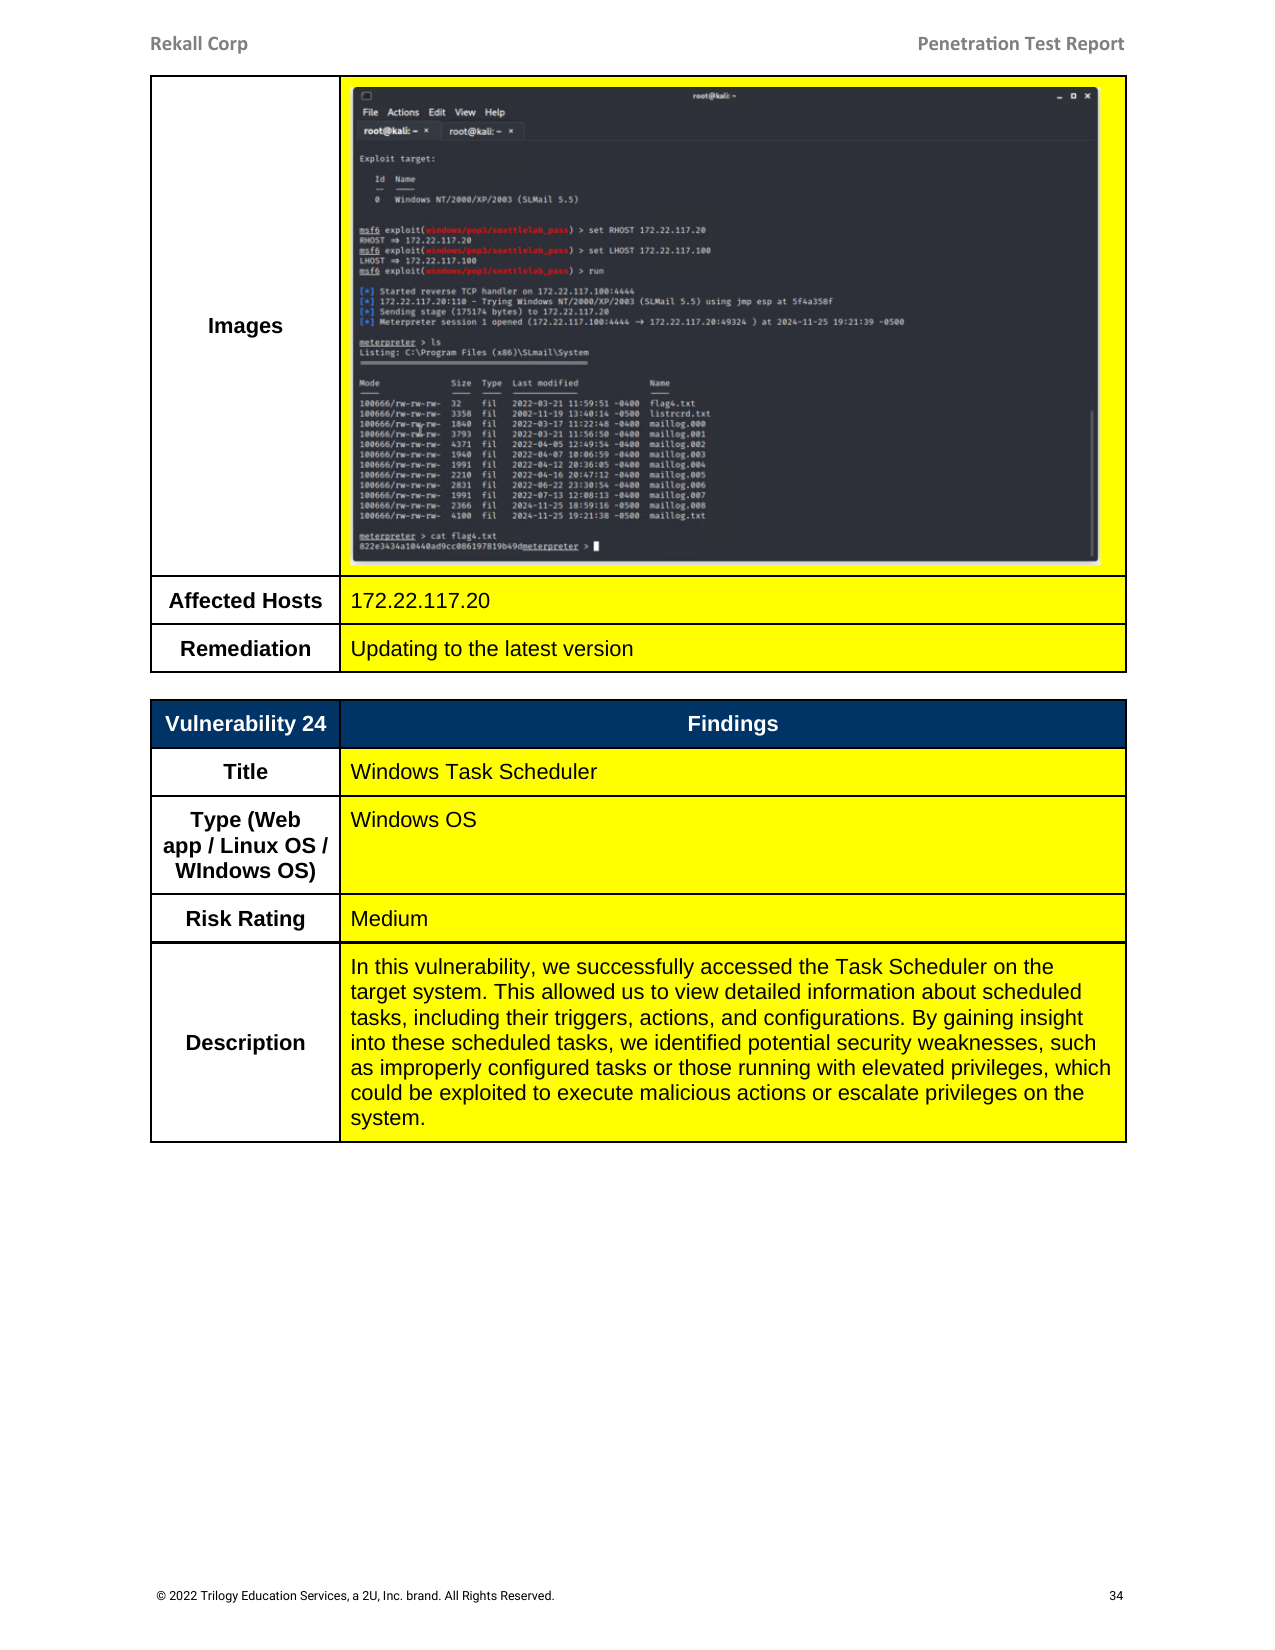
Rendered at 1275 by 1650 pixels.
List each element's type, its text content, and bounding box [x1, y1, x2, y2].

table_header Findings [341, 701, 1125, 747]
table_cell Medium [341, 895, 1125, 941]
table_cell Affected Hosts [152, 577, 339, 623]
table_cell Title [152, 749, 339, 795]
table_cell Remediation [152, 625, 339, 671]
picture [350, 87, 1101, 565]
table_cell Risk Rating [152, 895, 339, 941]
table_cell Description [152, 944, 339, 1141]
table_cell Images [152, 77, 339, 575]
table_header Vulnerability 24 [152, 701, 339, 747]
table_cell Updating to the latest version [341, 625, 1125, 671]
table_cell In this vulnerability, we successfully accessed the Task Scheduler on the target system. This allowed us to view detailed information about scheduled tasks, including their triggers, actions, and configurations. By gaining insight into these scheduled tasks, we identified potential security weaknesses, such as improperly configured tasks or those running with elevated privileges, which could be exploited to execute malicious actions or escalate privileges on the system. [341, 944, 1125, 1141]
table_cell [341, 77, 1125, 575]
table_cell Type (Web app / Linux OS / WIndows OS) [152, 797, 339, 893]
table_cell 172.22.117.20 [341, 577, 1125, 623]
table_cell Windows Task Scheduler [341, 749, 1125, 795]
table_cell Windows OS [341, 797, 1125, 893]
